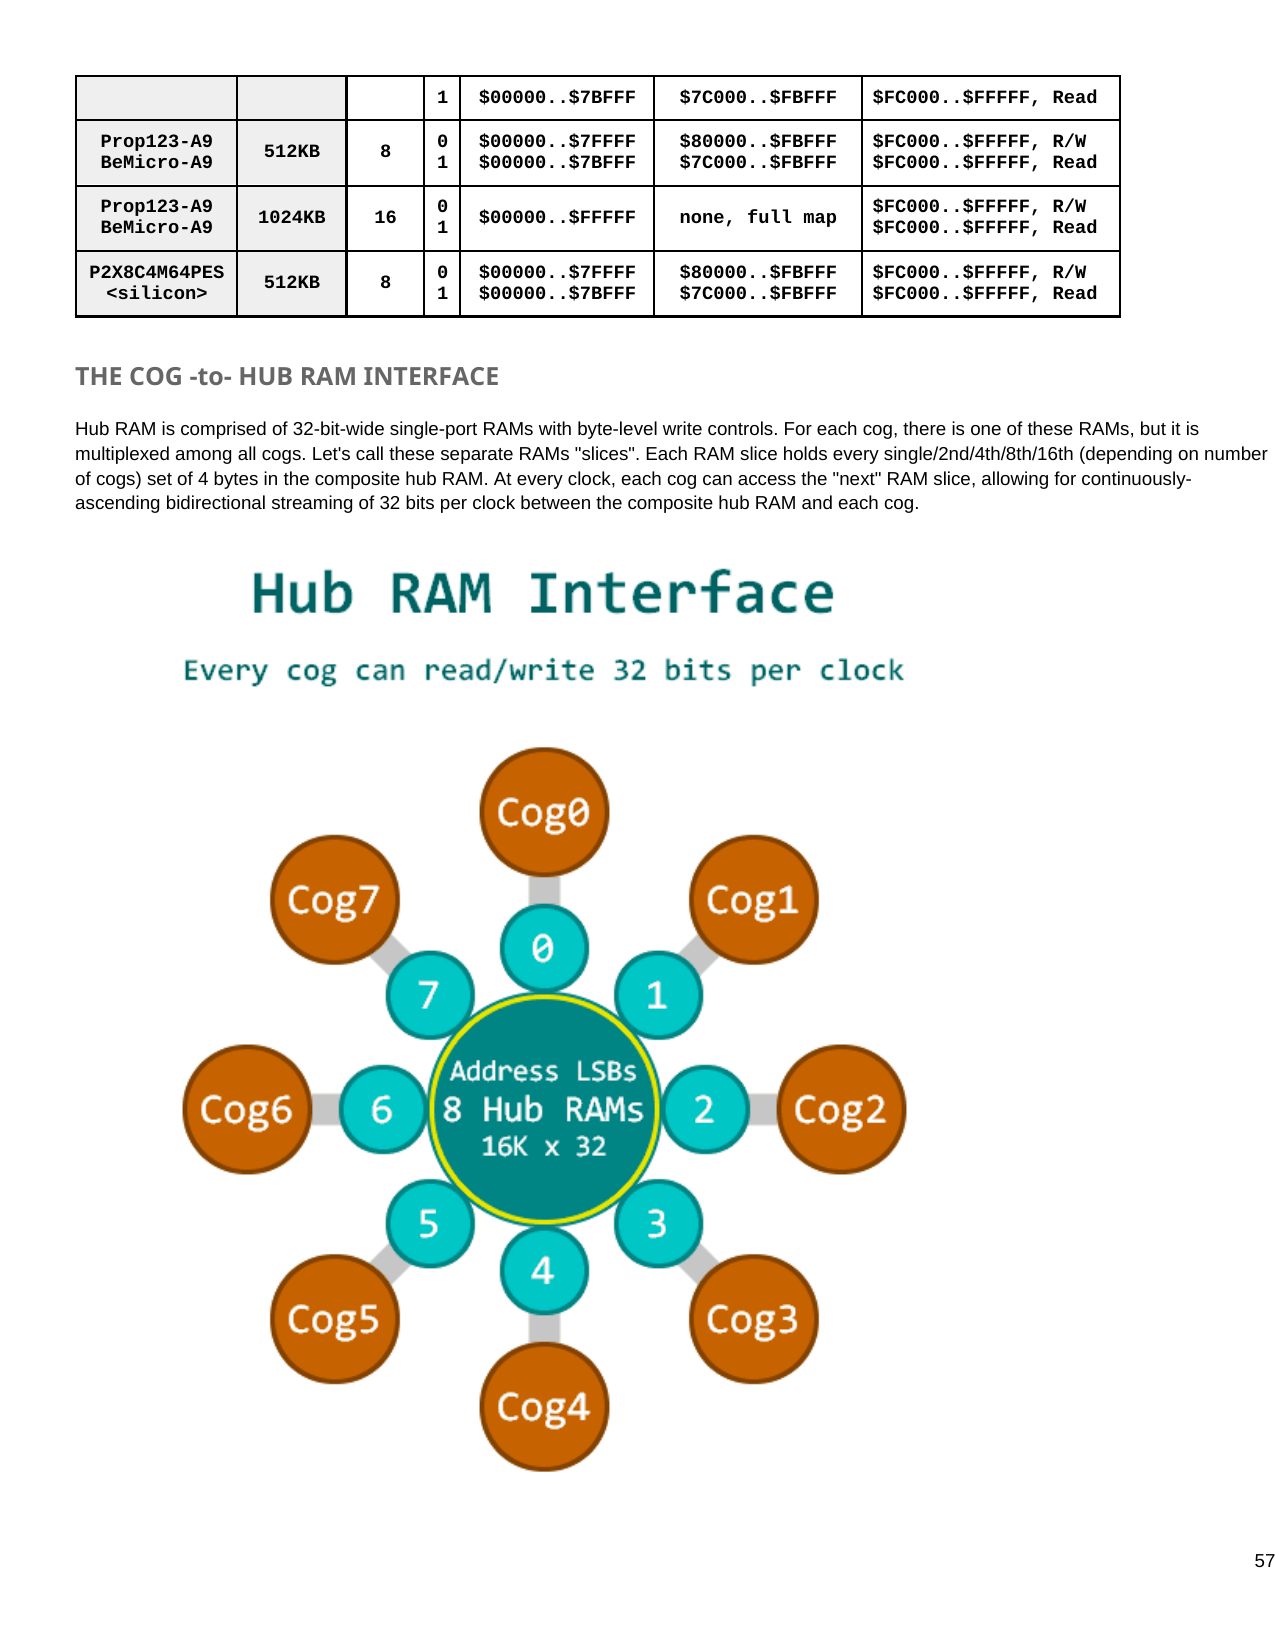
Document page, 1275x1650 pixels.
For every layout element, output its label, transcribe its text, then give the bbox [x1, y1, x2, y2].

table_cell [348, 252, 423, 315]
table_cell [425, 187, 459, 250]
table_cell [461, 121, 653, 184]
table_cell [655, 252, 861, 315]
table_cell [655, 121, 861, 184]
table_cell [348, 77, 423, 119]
subtitle THE COG -to- HUB RAM INTERFACE [75, 359, 1275, 393]
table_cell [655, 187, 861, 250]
picture [75, 517, 1013, 1533]
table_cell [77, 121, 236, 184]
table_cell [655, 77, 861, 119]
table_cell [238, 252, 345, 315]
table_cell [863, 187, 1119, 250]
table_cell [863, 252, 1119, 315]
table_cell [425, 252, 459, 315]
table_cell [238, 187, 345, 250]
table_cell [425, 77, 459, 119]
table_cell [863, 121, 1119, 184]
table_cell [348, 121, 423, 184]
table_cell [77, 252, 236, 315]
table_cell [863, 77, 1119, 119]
text Hub RAM is comprised of 32-bit-wide single-port RAMs with byte-level write controls. For each cog, there is one of these RAMs, but it is multiplexed among all cogs. Let's call these separate RAMs "slices". Each RAM slice holds every single/2nd/4th/8th/16th (depending on number of cogs) set of 4 bytes in the composite hub RAM. At every clock, each cog can access the "next" RAM slice, allowing for continuously-ascending bidirectional streaming of 32 bits per clock between the composite hub RAM and each cog. [75, 418, 1275, 514]
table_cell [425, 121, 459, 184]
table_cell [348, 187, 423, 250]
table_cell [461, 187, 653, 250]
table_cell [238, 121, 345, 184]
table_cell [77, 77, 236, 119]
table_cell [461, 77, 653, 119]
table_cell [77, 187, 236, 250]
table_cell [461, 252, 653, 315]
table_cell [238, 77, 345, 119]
